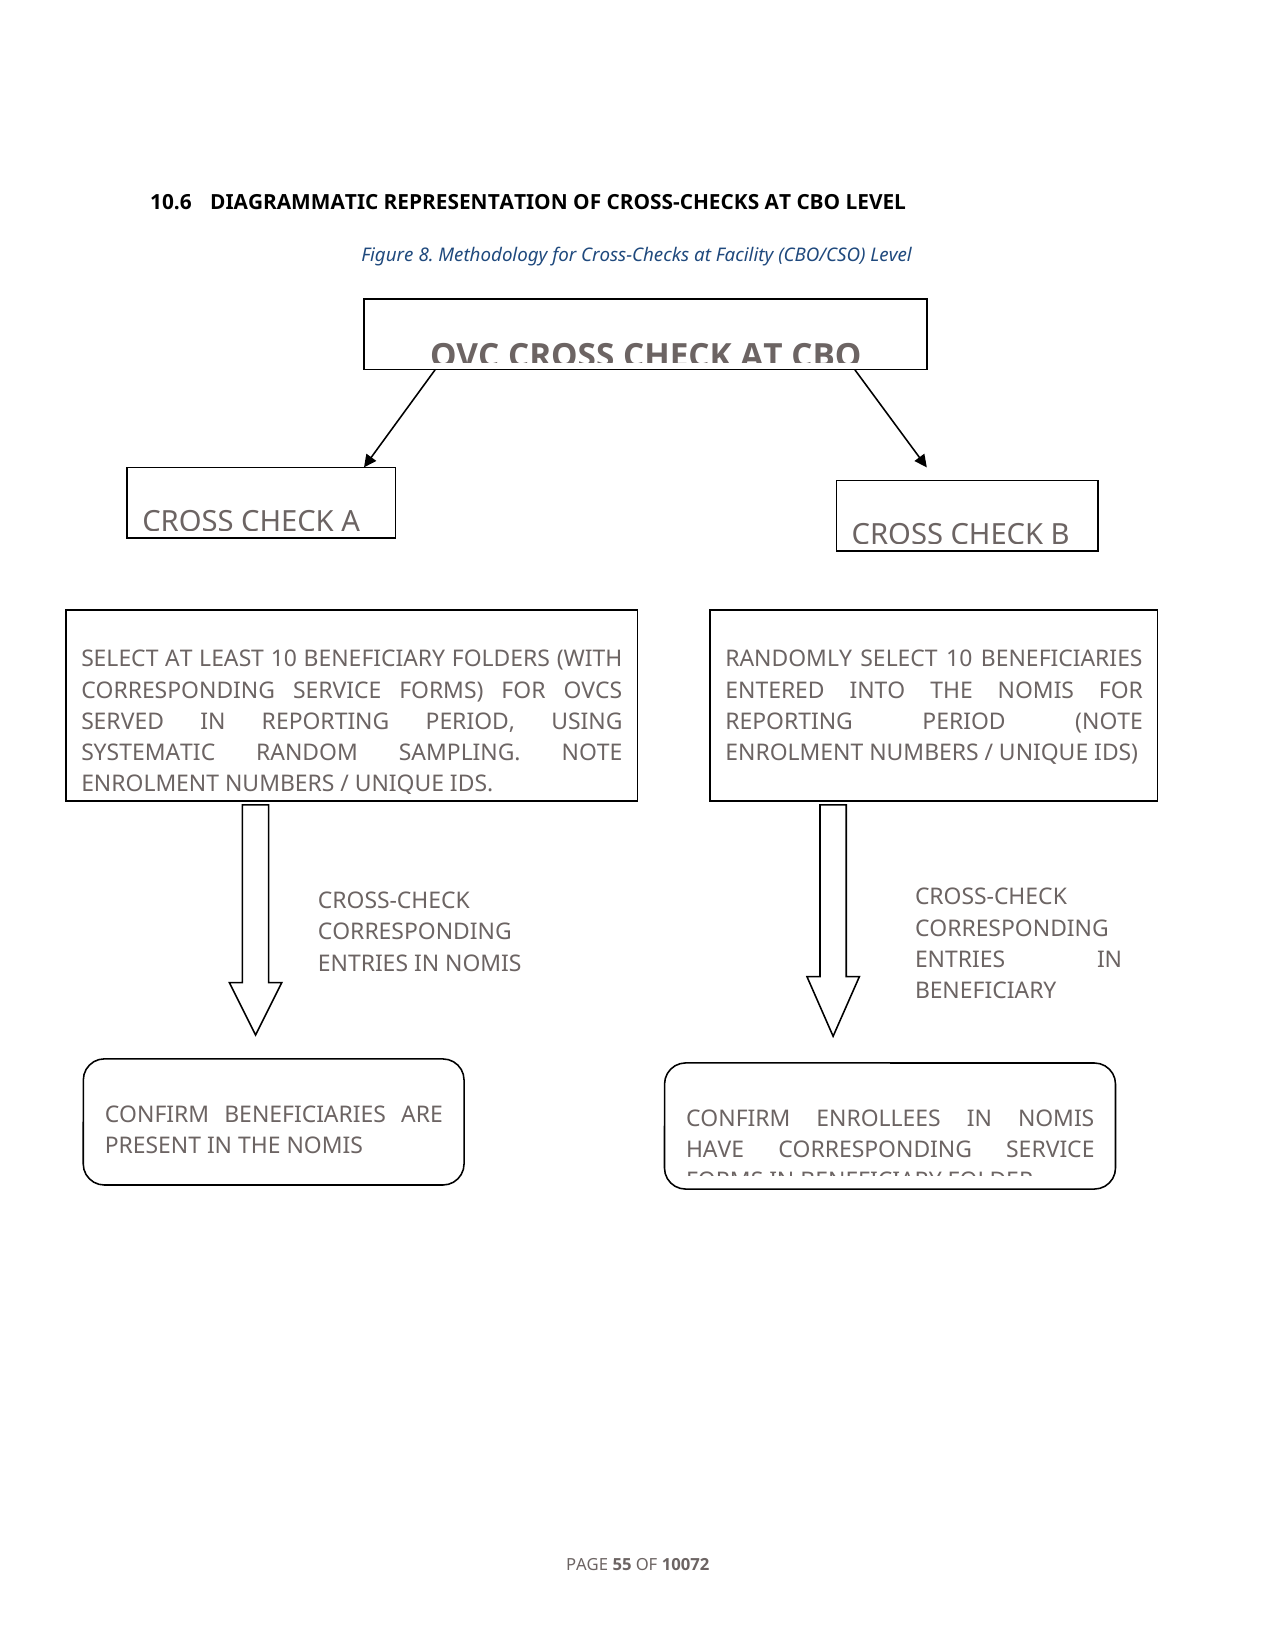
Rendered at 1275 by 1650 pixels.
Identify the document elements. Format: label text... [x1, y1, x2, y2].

subtitle DIAGRAMMATIC REPRESENTATION OF CROSS-CHECKS AT CBO LEVEL [150, 187, 1125, 216]
